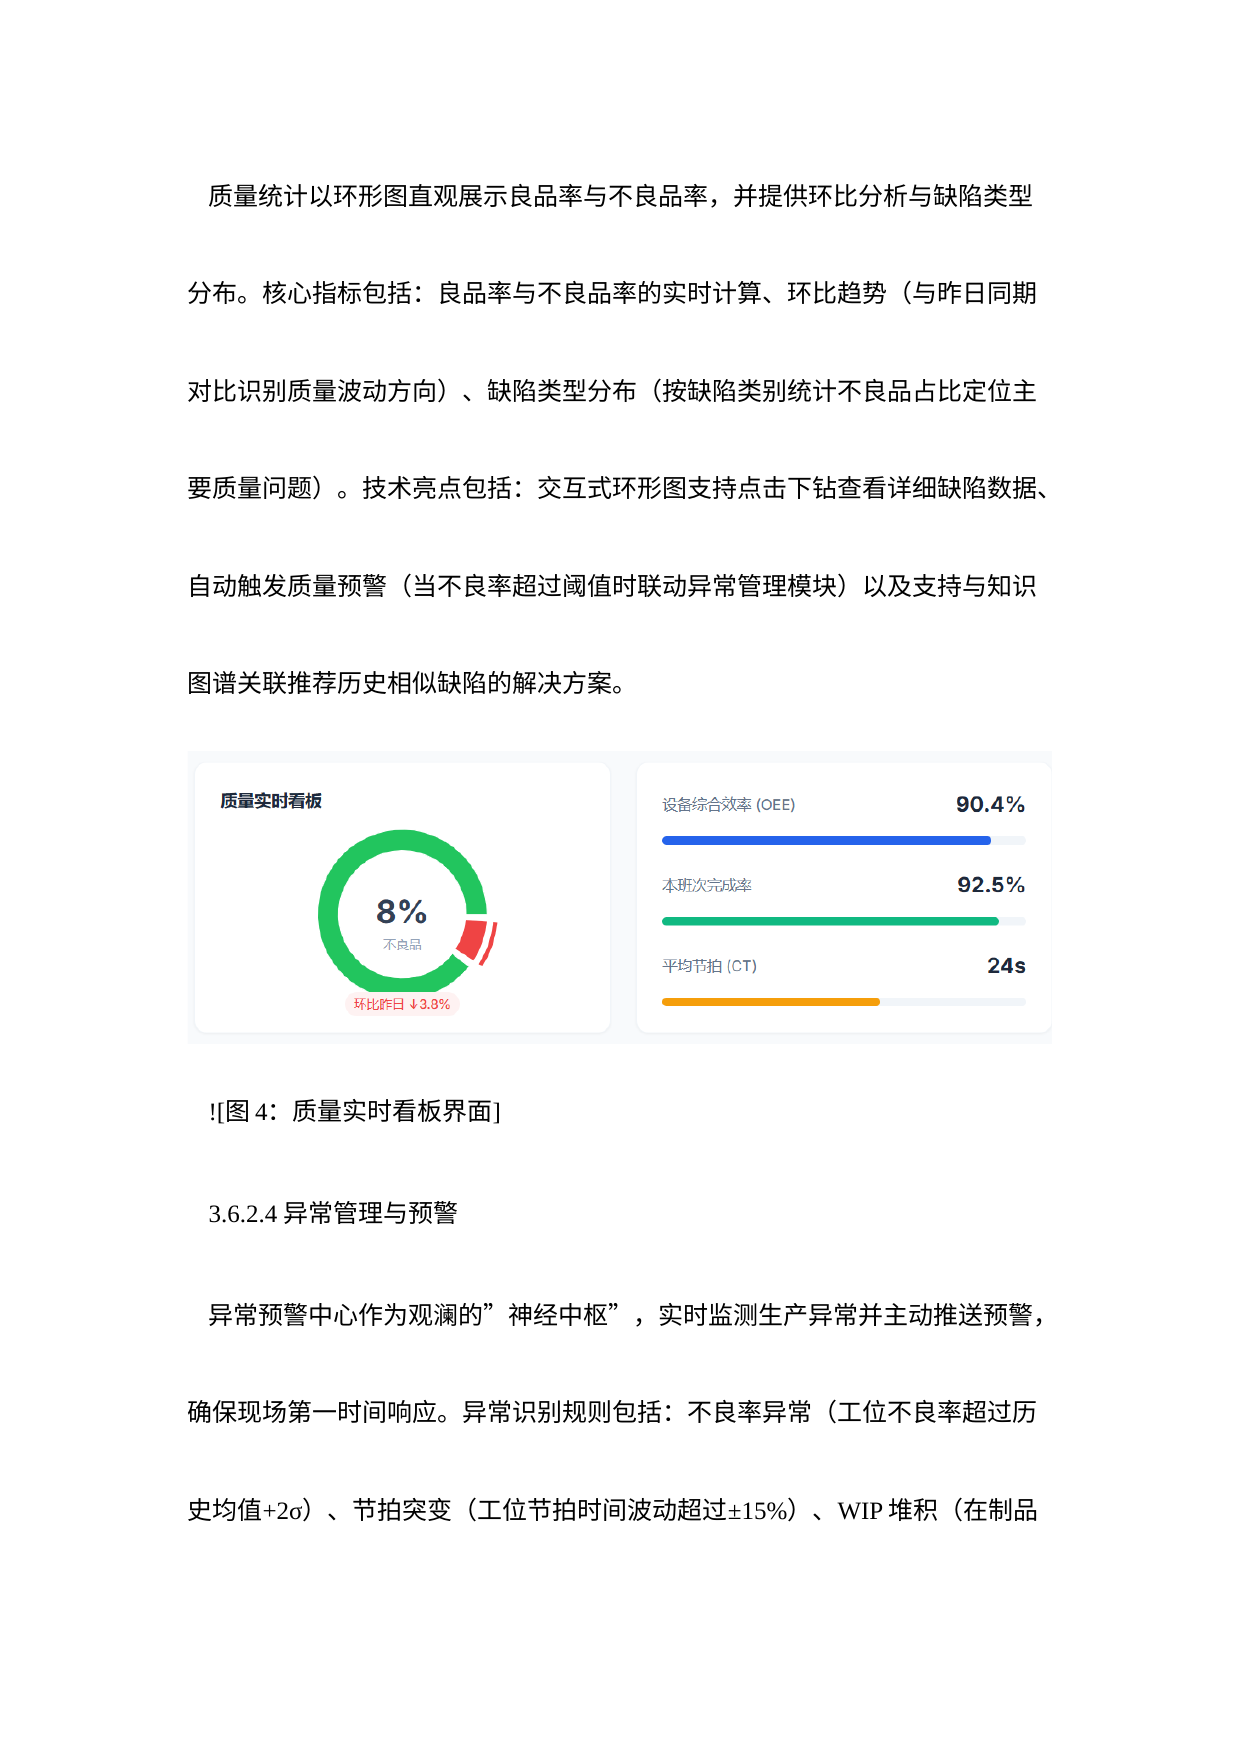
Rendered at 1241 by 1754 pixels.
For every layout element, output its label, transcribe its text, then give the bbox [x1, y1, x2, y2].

picture [187, 751, 1052, 1044]
text ![图4：质量实时看板界面] [187, 1077, 1053, 1142]
text 质量统计以环形图直观展示良品率与不良品率，并提供环比分析与缺陷类型分布。核心指标包括：良品率与不良品率的实时计算、环比趋势（与昨日同期对比识别质量波动方向）、缺陷类型分布（按缺陷类别统计不良品占比定位主要质量问题）。技术亮点包括：交互式环形图支持点击下钻查看详细缺陷数据、自动触发质量预警（当不良率超过阈值时联动异常管理模块）以及支持与知识图谱关联推荐历史相似缺陷的解决方案。 [187, 162, 1053, 714]
text 3.6.2.4 异常管理与预警 [187, 1179, 1053, 1244]
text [187, 1281, 1053, 1541]
